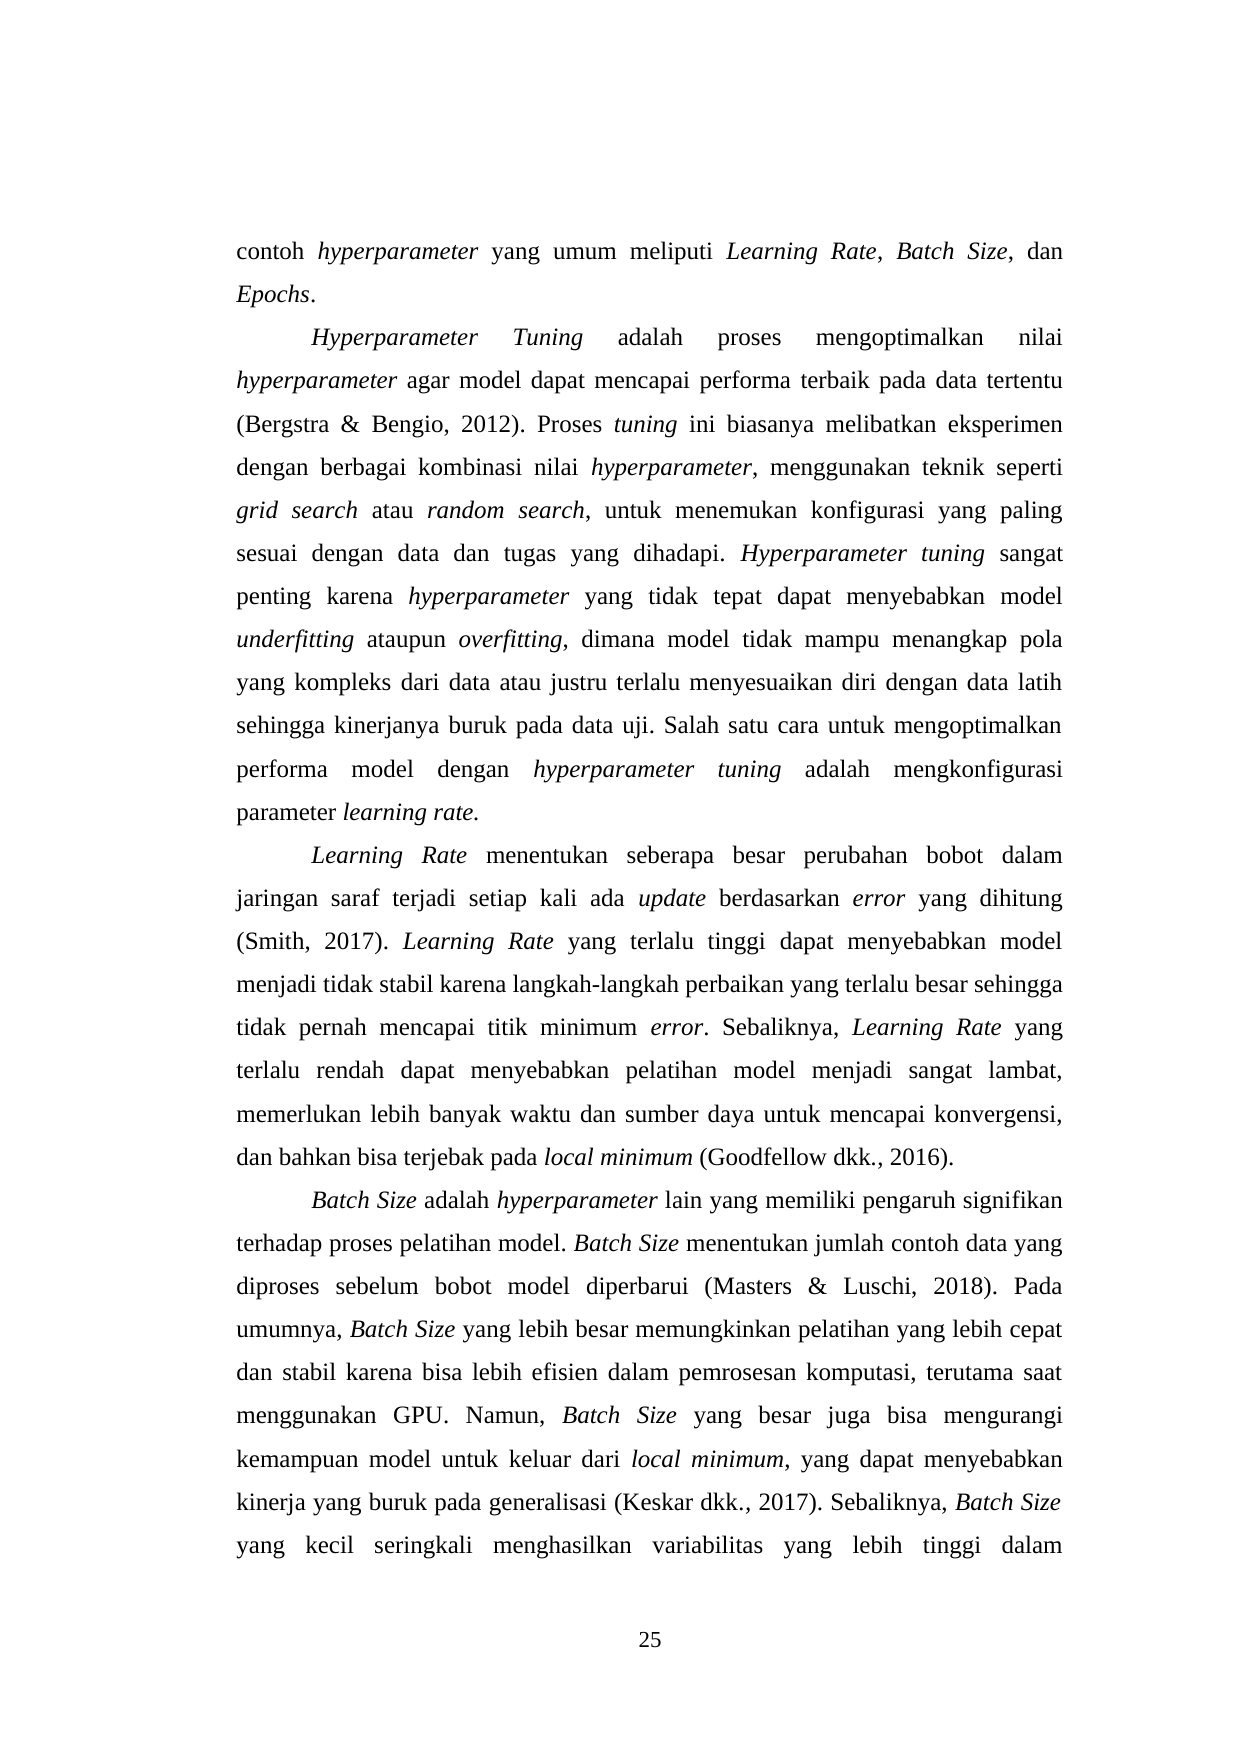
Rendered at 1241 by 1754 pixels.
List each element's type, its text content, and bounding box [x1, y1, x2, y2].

text Hyperparameter Tuning adalah proses mengoptimalkan nilai hyperparameter agar model dapat mencapai performa terbaik pada data tertentu (Bergstra & Bengio, 2012). Proses tuning ini biasanya melibatkan eksperimen dengan berbagai kombinasi nilai hyperparameter, menggunakan teknik seperti grid search atau random search, untuk menemukan konfigurasi yang paling sesuai dengan data dan tugas yang dihadapi. Hyperparameter tuning sangat penting karena hyperparameter yang tidak tepat dapat menyebabkan model underfitting ataupun overfitting, dimana model tidak mampu menangkap pola yang kompleks dari data atau justru terlalu menyesuaikan diri dengan data latih sehingga kinerjanya buruk pada data uji. Salah satu cara untuk mengoptimalkan performa model dengan hyperparameter tuning adalah mengkonfigurasi parameter learning rate. [236, 322, 1063, 826]
text Learning Rate menentukan seberapa besar perubahan bobot dalam jaringan saraf terjadi setiap kali ada update berdasarkan error yang dihitung (Smith, 2017). Learning Rate yang terlalu tinggi dapat menyebabkan model menjadi tidak stabil karena langkah-langkah perbaikan yang terlalu besar sehingga tidak pernah mencapai titik minimum error. Sebaliknya, Learning Rate yang terlalu rendah dapat menyebabkan pelatihan model menjadi sangat lambat, memerlukan lebih banyak waktu dan sumber daya untuk mencapai konvergensi, dan bahkan bisa terjebak pada local minimum (Goodfellow dkk., 2016). [236, 840, 1063, 1171]
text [236, 1185, 1063, 1559]
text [236, 236, 1063, 308]
